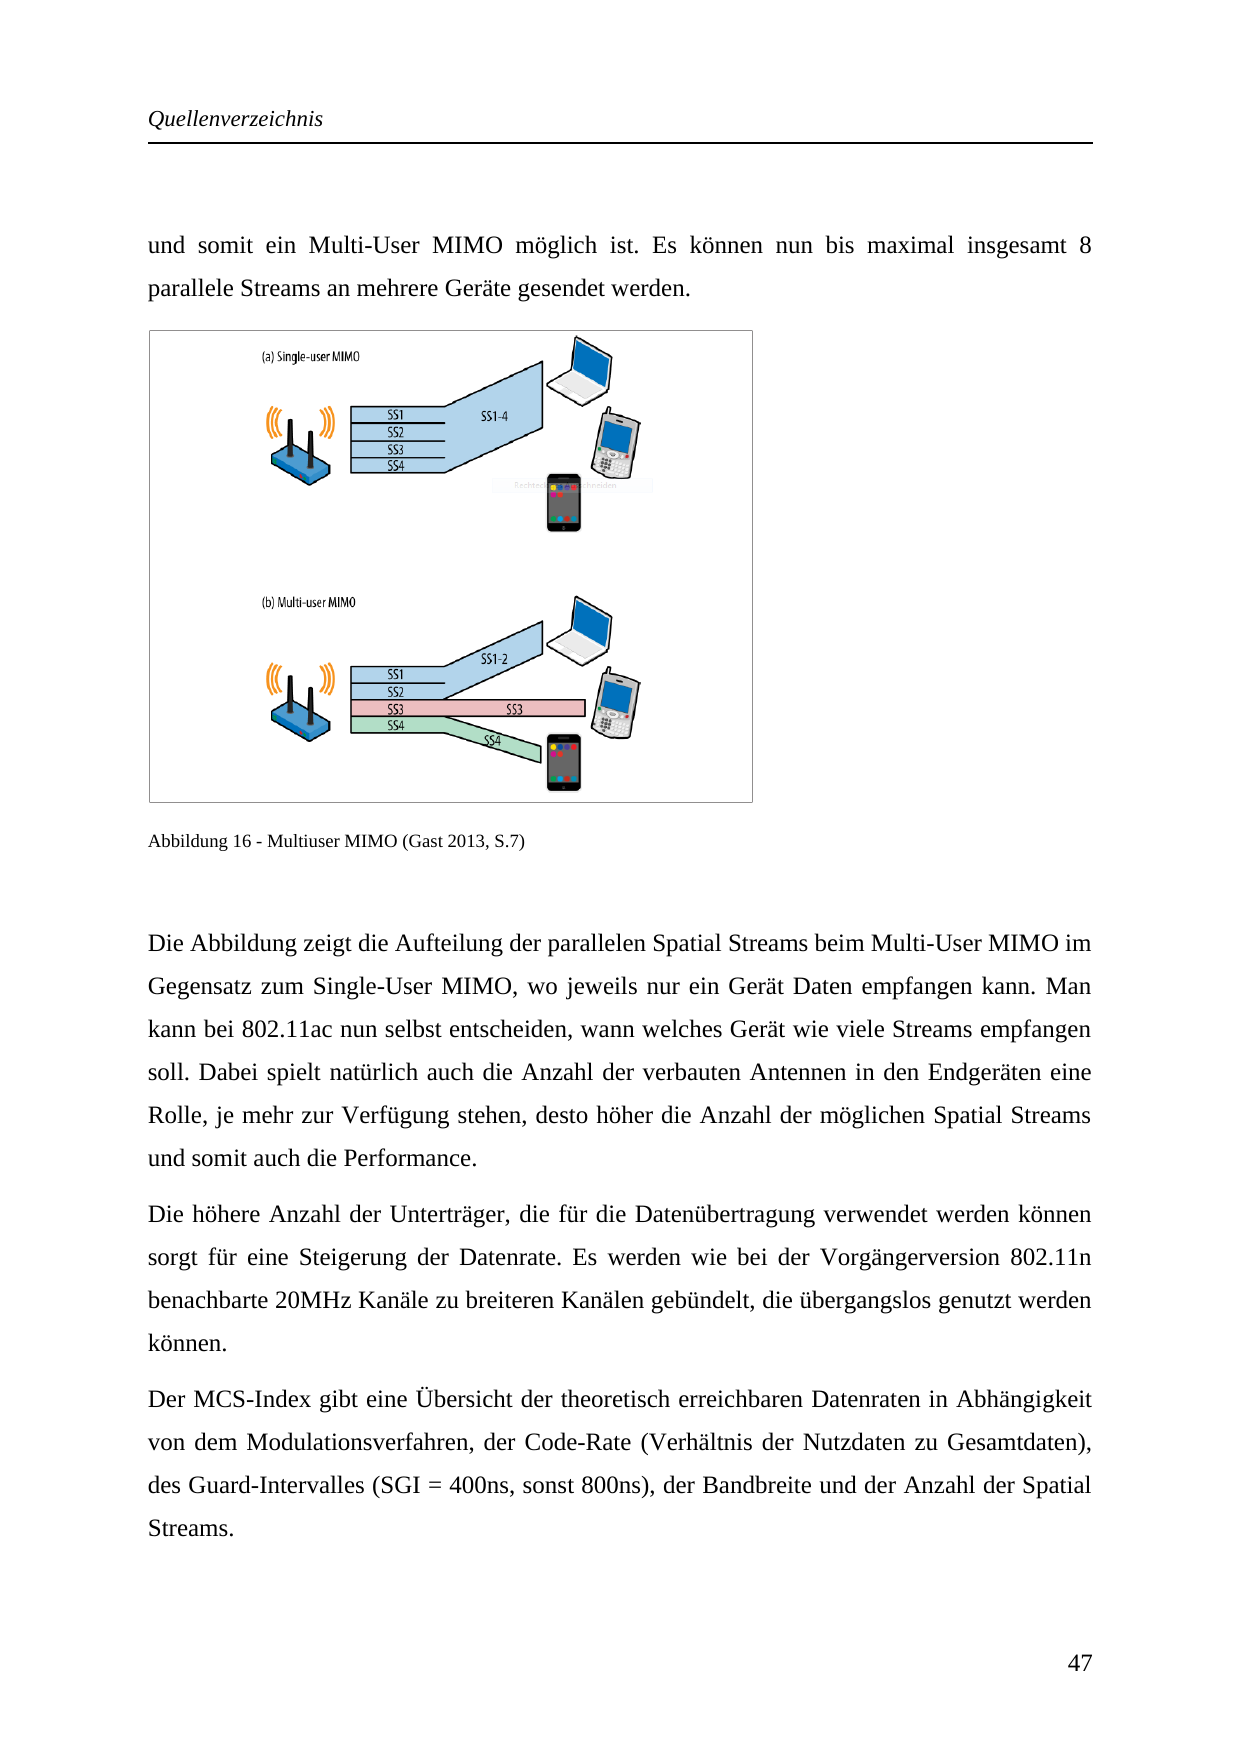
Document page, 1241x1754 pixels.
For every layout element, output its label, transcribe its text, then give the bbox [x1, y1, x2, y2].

text Abbildung 16 - Multiuser MIMO (Gast 2013, S.7) [148, 830, 1093, 851]
text Der MCS-Index gibt eine Übersicht der theoretisch erreichbaren Datenraten in Abhängigkeit von dem Modulationsverfahren, der Code-Rate (Verhältnis der Nutzdaten zu Gesamtdaten), des Guard-Intervalles (SGI = 400ns, sonst 800ns), der Bandbreite und der Anzahl der Spatial Streams. [148, 1384, 1093, 1542]
text Die Abbildung zeigt die Aufteilung der parallelen Spatial Streams beim Multi-User MIMO im Gegensatz zum Single-User MIMO, wo jeweils nur ein Gerät Daten empfangen kann. Man kann bei 802.11ac nun selbst entscheiden, wann welches Gerät wie viele Streams empfangen soll. Dabei spielt natürlich auch die Anzahl der verbauten Antennen in den Endgeräten eine Rolle, je mehr zur Verfügung stehen, desto höher die Anzahl der möglichen Spatial Streams und somit auch die Performance. [148, 928, 1093, 1172]
text Die höhere Anzahl der Unterträger, die für die Datenübertragung verwendet werden können sorgt für eine Steigerung der Datenrate. Es werden wie bei der Vorgängerversion 802.11n benachbarte 20MHz Kanäle zu breiteren Kanälen gebündelt, die übergangslos genutzt werden können. [148, 1199, 1093, 1357]
picture [147, 328, 755, 805]
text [148, 230, 1093, 302]
